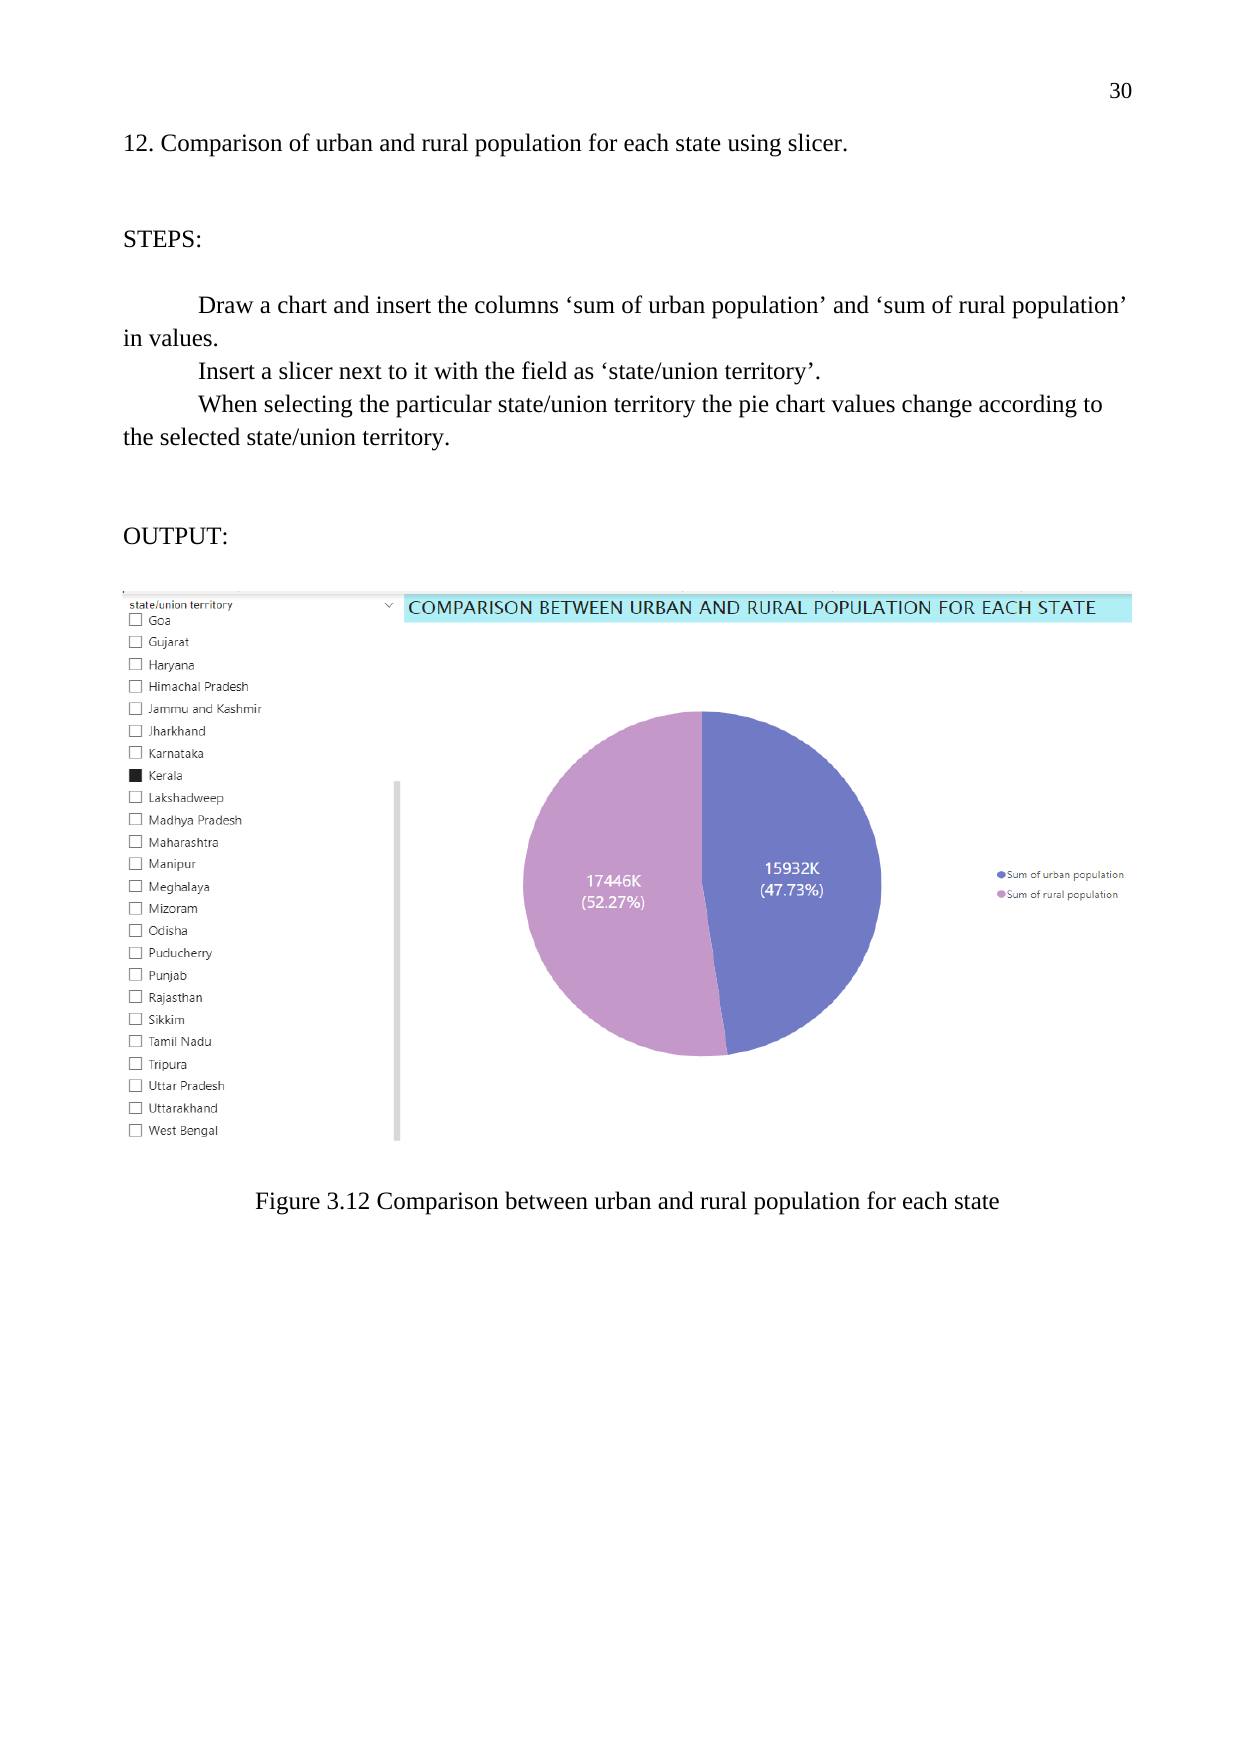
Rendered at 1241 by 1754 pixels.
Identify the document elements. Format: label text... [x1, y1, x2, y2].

text Insert a slicer next to it with the field as ‘state/union territory’. [123, 356, 1132, 385]
text OUTPUT: [123, 521, 1132, 550]
text STEPS: [123, 224, 1132, 253]
text 12. Comparison of urban and rural population for each state using slicer. [123, 128, 1132, 156]
picture [122, 591, 1132, 1143]
text When selecting the particular state/union territory the pie chart values change according to the selected state/union territory. [123, 389, 1132, 451]
text Figure 3.12 Comparison between urban and rural population for each state [123, 1186, 1132, 1214]
text Draw a chart and insert the columns ‘sum of urban population’ and ‘sum of rural population’ in values. [123, 290, 1132, 352]
